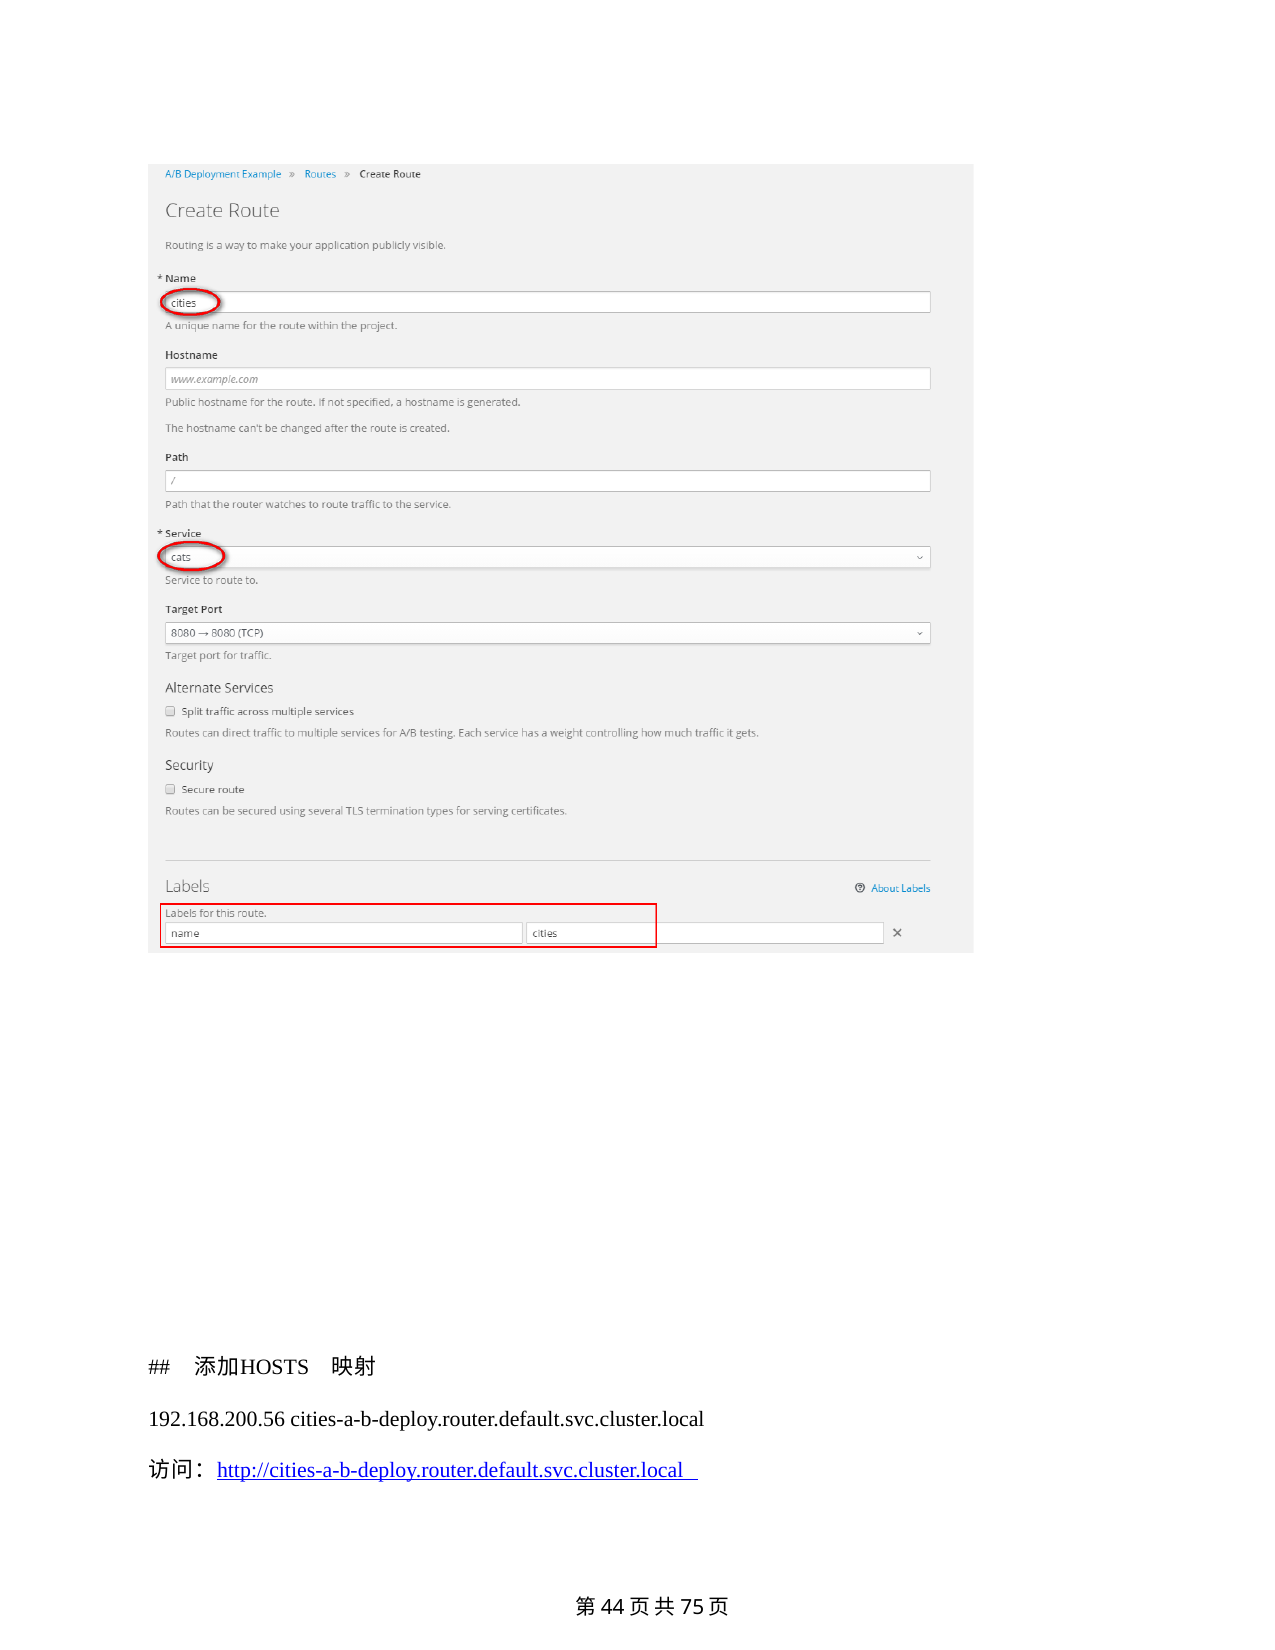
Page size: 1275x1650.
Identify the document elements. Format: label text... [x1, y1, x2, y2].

picture [148, 164, 974, 953]
text ## 添加HOSTS映射 [148, 1346, 1156, 1383]
text 访问：http://cities-a-b-deploy.router.default.svc.cluster.local [148, 1449, 1156, 1487]
text 192.168.200.56 cities-a-b-deploy.router.default.svc.cluster.local [148, 1399, 1156, 1437]
